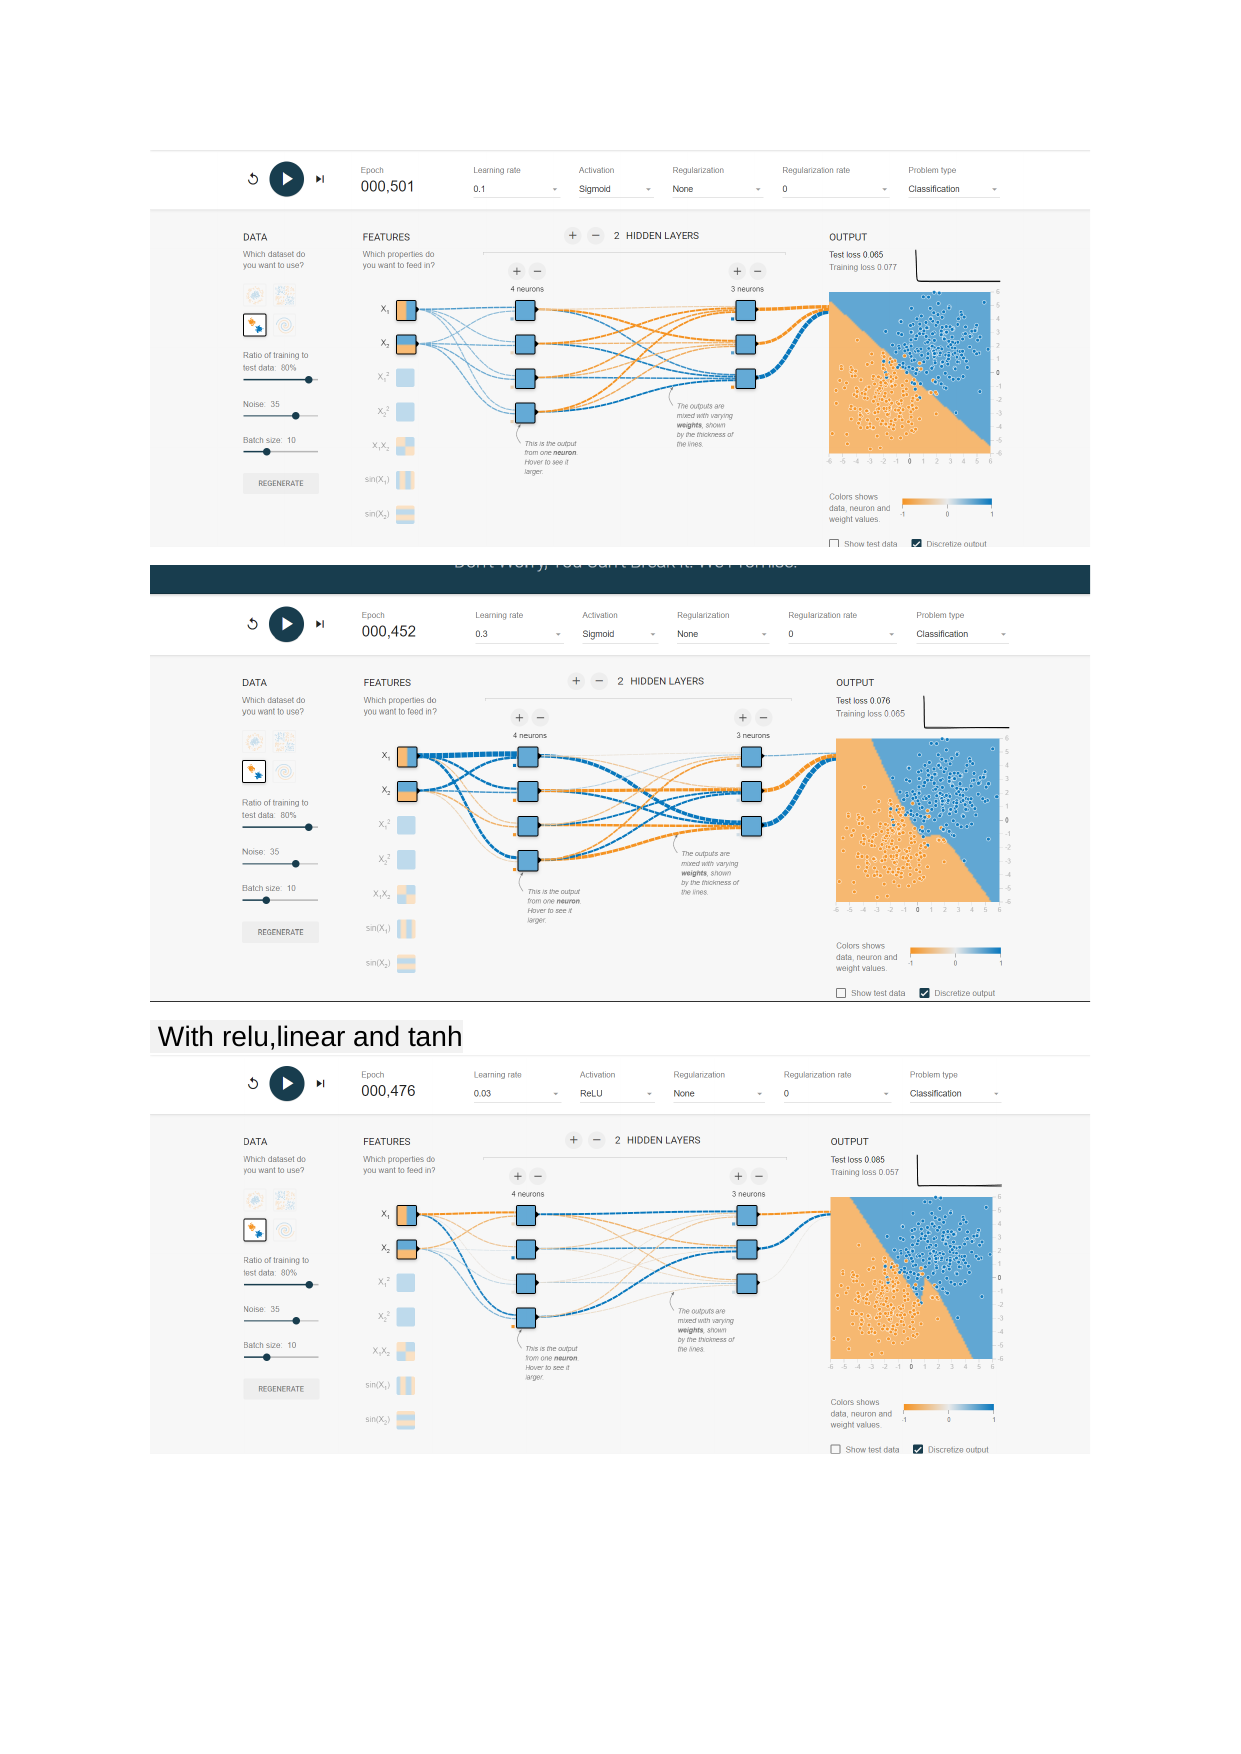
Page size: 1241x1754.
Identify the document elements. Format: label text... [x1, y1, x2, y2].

picture [150, 1055, 1091, 1454]
text With relu,linear and tanh [150, 1020, 1090, 1055]
picture [150, 150, 1091, 547]
picture [150, 565, 1091, 1002]
